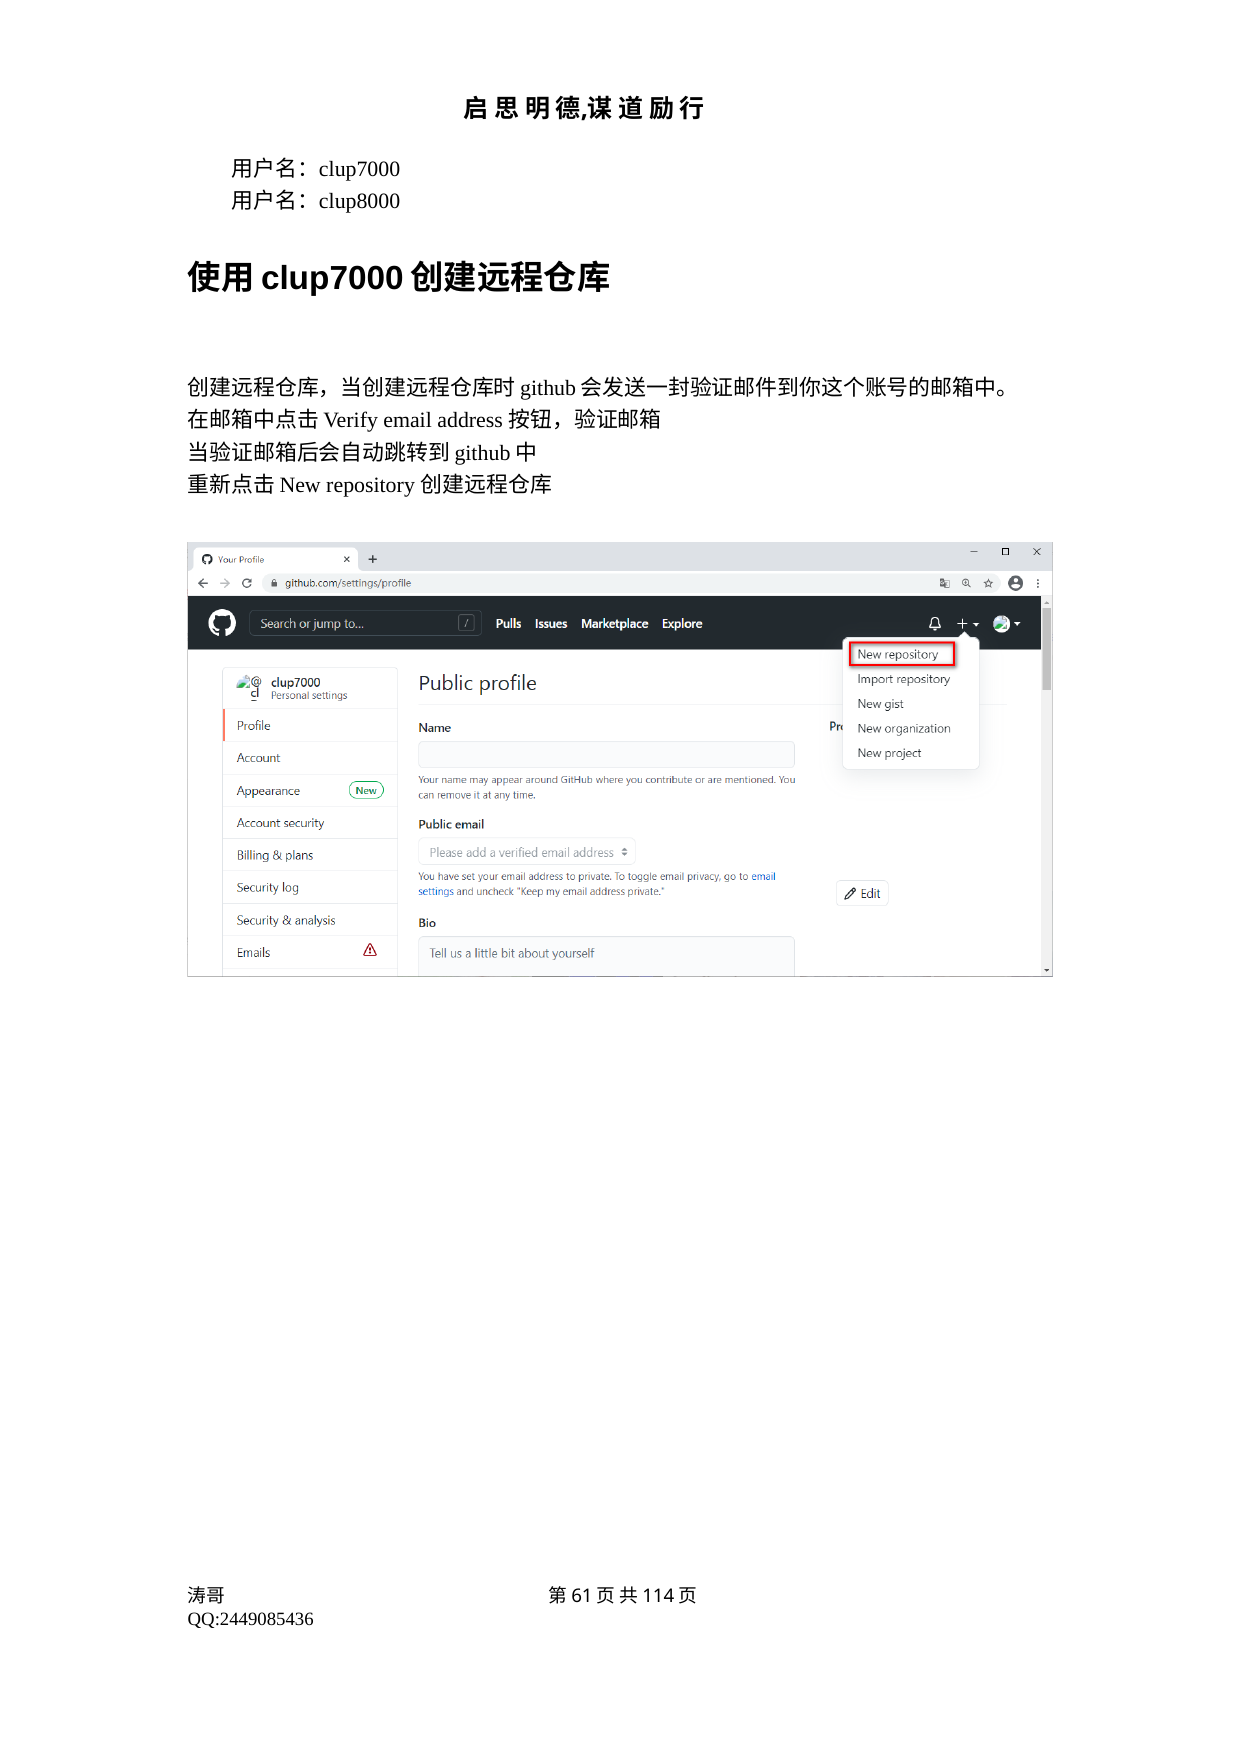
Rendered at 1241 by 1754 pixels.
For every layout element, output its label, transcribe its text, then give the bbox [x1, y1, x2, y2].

text 创建远程仓库，当创建远程仓库时github会发送一封验证邮件到你这个账号的邮箱中。 [187, 369, 1053, 402]
text 重新点击New repository 创建远程仓库 [187, 467, 1053, 499]
text 用户名：clup7000 [187, 150, 1053, 183]
text 当验证邮箱后会自动跳转到github中 [187, 434, 1053, 467]
subtitle 使用clup7000创建远程仓库 [187, 242, 1053, 307]
picture [187, 542, 1053, 977]
text 在邮箱中点击Verify email address 按钮，验证邮箱 [187, 402, 1053, 434]
text 用户名：clup8000 [187, 183, 1053, 215]
